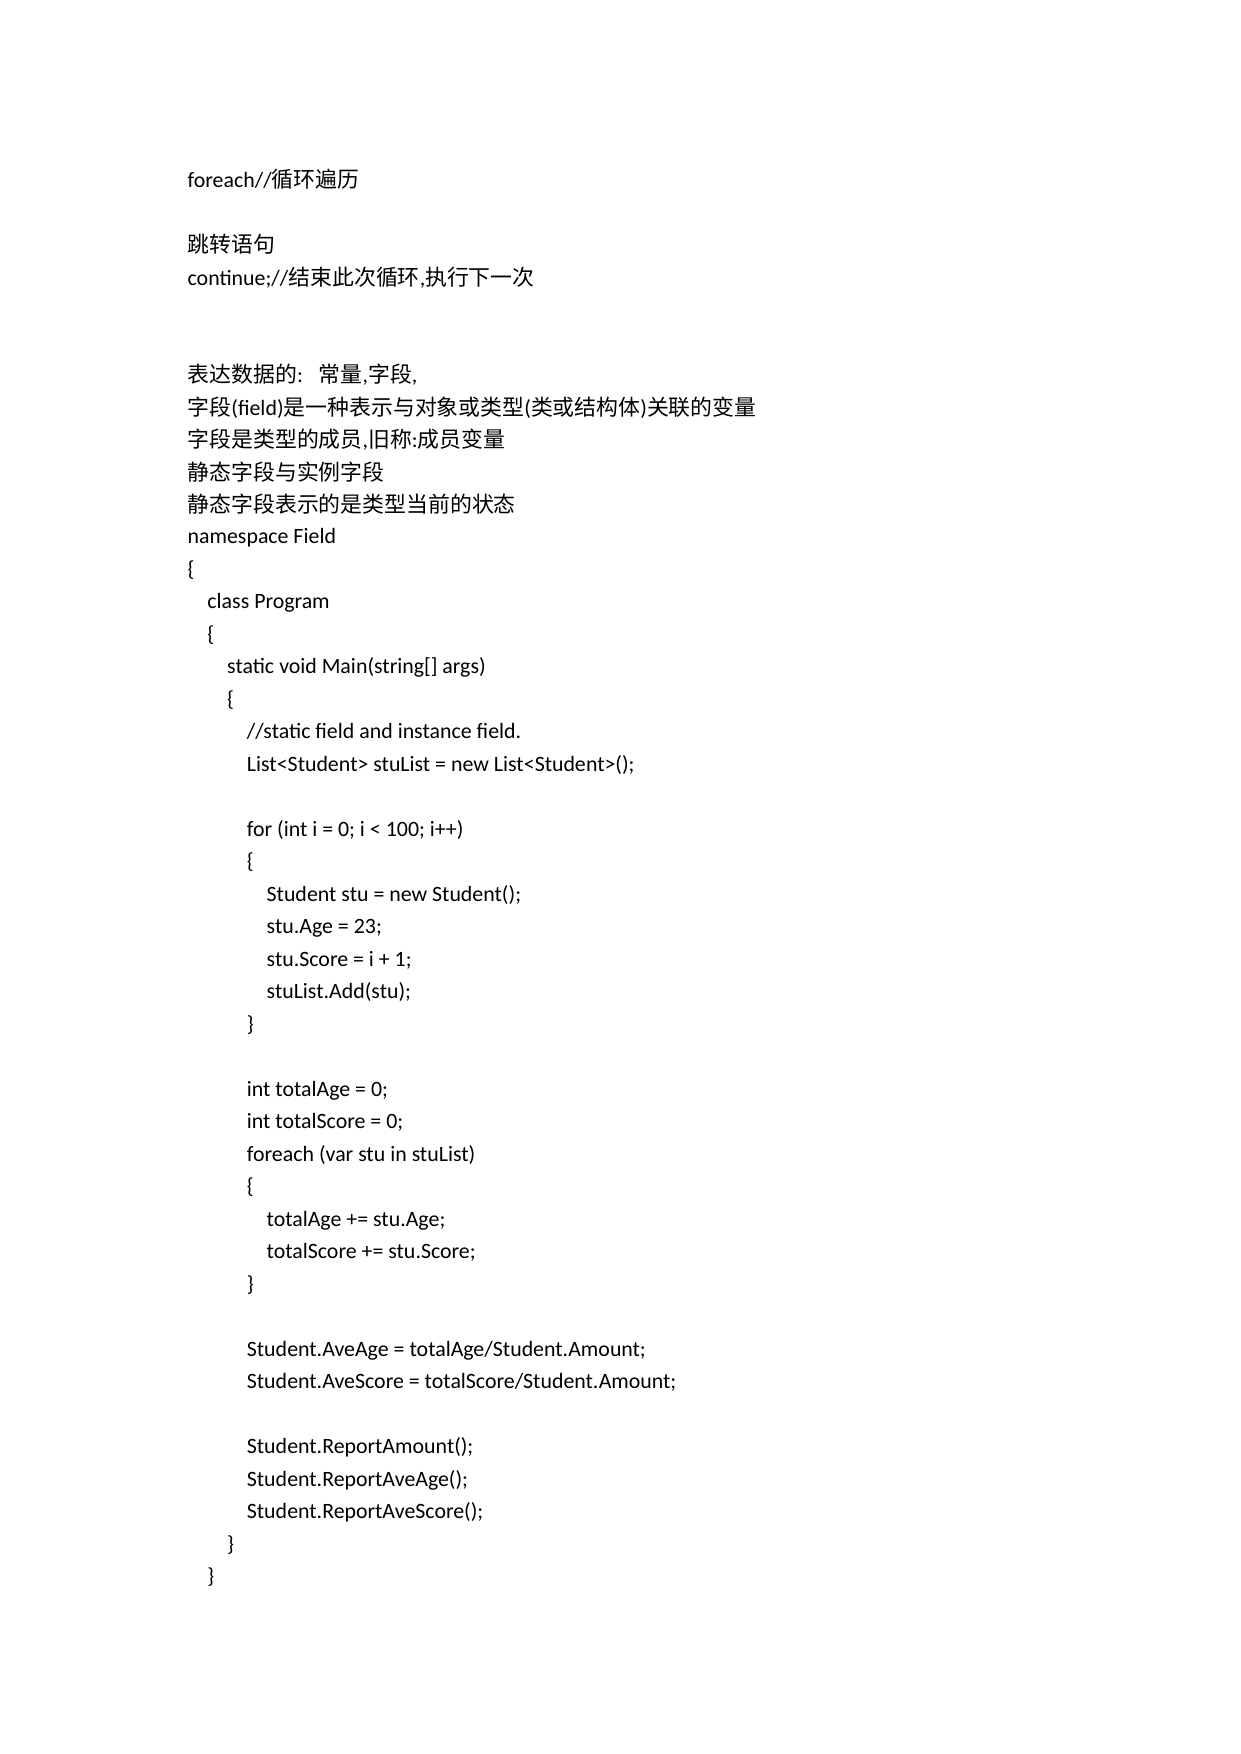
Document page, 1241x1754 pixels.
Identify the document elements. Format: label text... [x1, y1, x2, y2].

text int totalScore = 0; [187, 1104, 1053, 1137]
text List<Student> stuList = new List<Student>(); [187, 747, 1053, 779]
text stu.Score = i + 1; [187, 942, 1053, 974]
text static void Main(string[] args) [187, 649, 1053, 682]
text } [187, 1007, 1053, 1039]
text Student.AveAge = totalAge/Student.Amount; [187, 1332, 1053, 1364]
text totalAge += stu.Age; [187, 1202, 1053, 1234]
text 跳转语句 [187, 227, 1053, 259]
text foreach//循环遍历 [187, 162, 1053, 194]
text foreach (var stu in stuList) [187, 1137, 1053, 1169]
text { [187, 1169, 1053, 1202]
text continue;//结束此次循环,执行下一次 [187, 259, 1053, 292]
text namespace Field [187, 519, 1053, 552]
text stu.Age = 23; [187, 909, 1053, 942]
text } [187, 1559, 1053, 1592]
text class Program [187, 584, 1053, 617]
text Student.ReportAveAge(); [187, 1462, 1053, 1494]
text { [187, 617, 1053, 649]
text int totalAge = 0; [187, 1072, 1053, 1104]
text totalScore += stu.Score; [187, 1234, 1053, 1267]
text Student.ReportAveScore(); [187, 1494, 1053, 1527]
text } [187, 1527, 1053, 1559]
text stuList.Add(stu); [187, 974, 1053, 1007]
text Student.AveScore = totalScore/Student.Amount; [187, 1364, 1053, 1397]
text Student stu = new Student(); [187, 877, 1053, 909]
text 表达数据的: 常量,字段, [187, 357, 1053, 389]
text Student.ReportAmount(); [187, 1429, 1053, 1462]
text { [187, 682, 1053, 714]
text { [187, 552, 1053, 584]
text for (int i = 0; i < 100; i++) [187, 812, 1053, 844]
text 字段(field)是一种表示与对象或类型(类或结构体)关联的变量 [187, 389, 1053, 422]
text } [187, 1267, 1053, 1299]
text //static field and instance field. [187, 714, 1053, 747]
text 字段是类型的成员,旧称:成员变量 [187, 422, 1053, 454]
text { [187, 844, 1053, 877]
text 静态字段与实例字段 [187, 454, 1053, 487]
text 静态字段表示的是类型当前的状态 [187, 487, 1053, 519]
